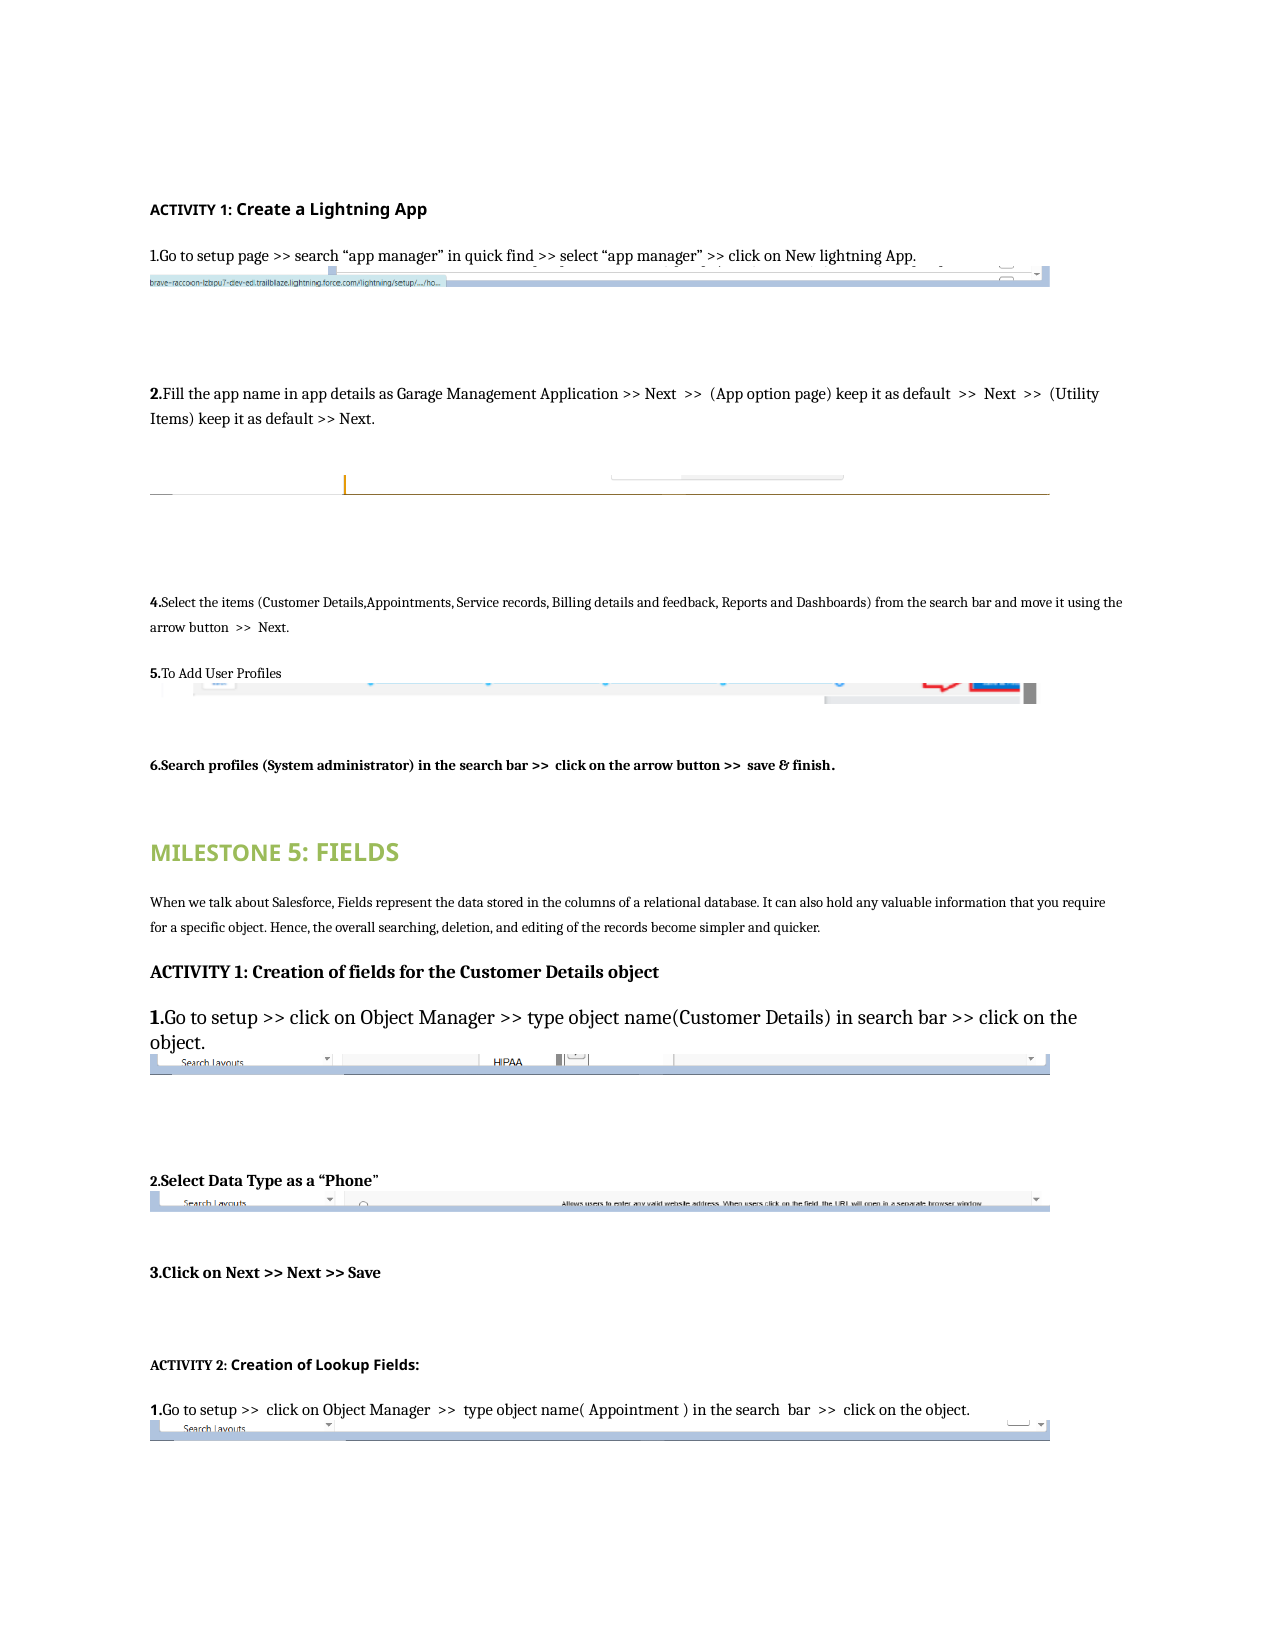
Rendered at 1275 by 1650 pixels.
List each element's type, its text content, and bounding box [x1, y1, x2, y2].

text 4.Select the items (Customer Details,Appointments, Service records, Billing details and feedback, Reports and Dashboards) from the search bar and move it using the arrow button >> Next. [150, 587, 1125, 637]
text MILESTONE 5: FIELDS [150, 842, 1125, 867]
text ACTIVITY 1: Create a Lightning App [150, 196, 1125, 221]
text When we talk about Salesforce, Fields represent the data stored in the columns of a relational database. It can also hold any valuable information that you require for a specific object. Hence, the overall searching, deletion, and editing of the records become simpler and quicker. [150, 887, 1125, 937]
text 5.To Add User Profiles [150, 658, 1125, 683]
text 1.Go to setup page >> search “app manager” in quick find >> select “app manager” >> click on New lightning App. [150, 242, 1125, 267]
text 1.Go to setup >> click on Object Manager >> type object name(Customer Details) in search bar >> click on the object. [150, 1004, 1125, 1054]
text 2.Fill the app name in app details as Garage Management Application >> Next >> (App option page) keep it as default >> Next >> (Utility Items) keep it as default >> Next. [150, 379, 1125, 429]
text 2.Select Data Type as a “Phone” [150, 1167, 1125, 1192]
text ACTIVITY 2: Creation of Lookup Fields: [150, 1350, 1125, 1375]
text 3.Click on Next >> Next >> Save [150, 1258, 1125, 1283]
text 1.Go to setup >> click on Object Manager >> type object name( Appointment ) in the search bar >> click on the object. [150, 1396, 1125, 1421]
text ACTIVITY 1: Creation of fields for the Customer Details object [150, 958, 1125, 983]
text 6.Search profiles (System administrator) in the search bar >> click on the arrow button >> save & finish. [150, 750, 1125, 775]
